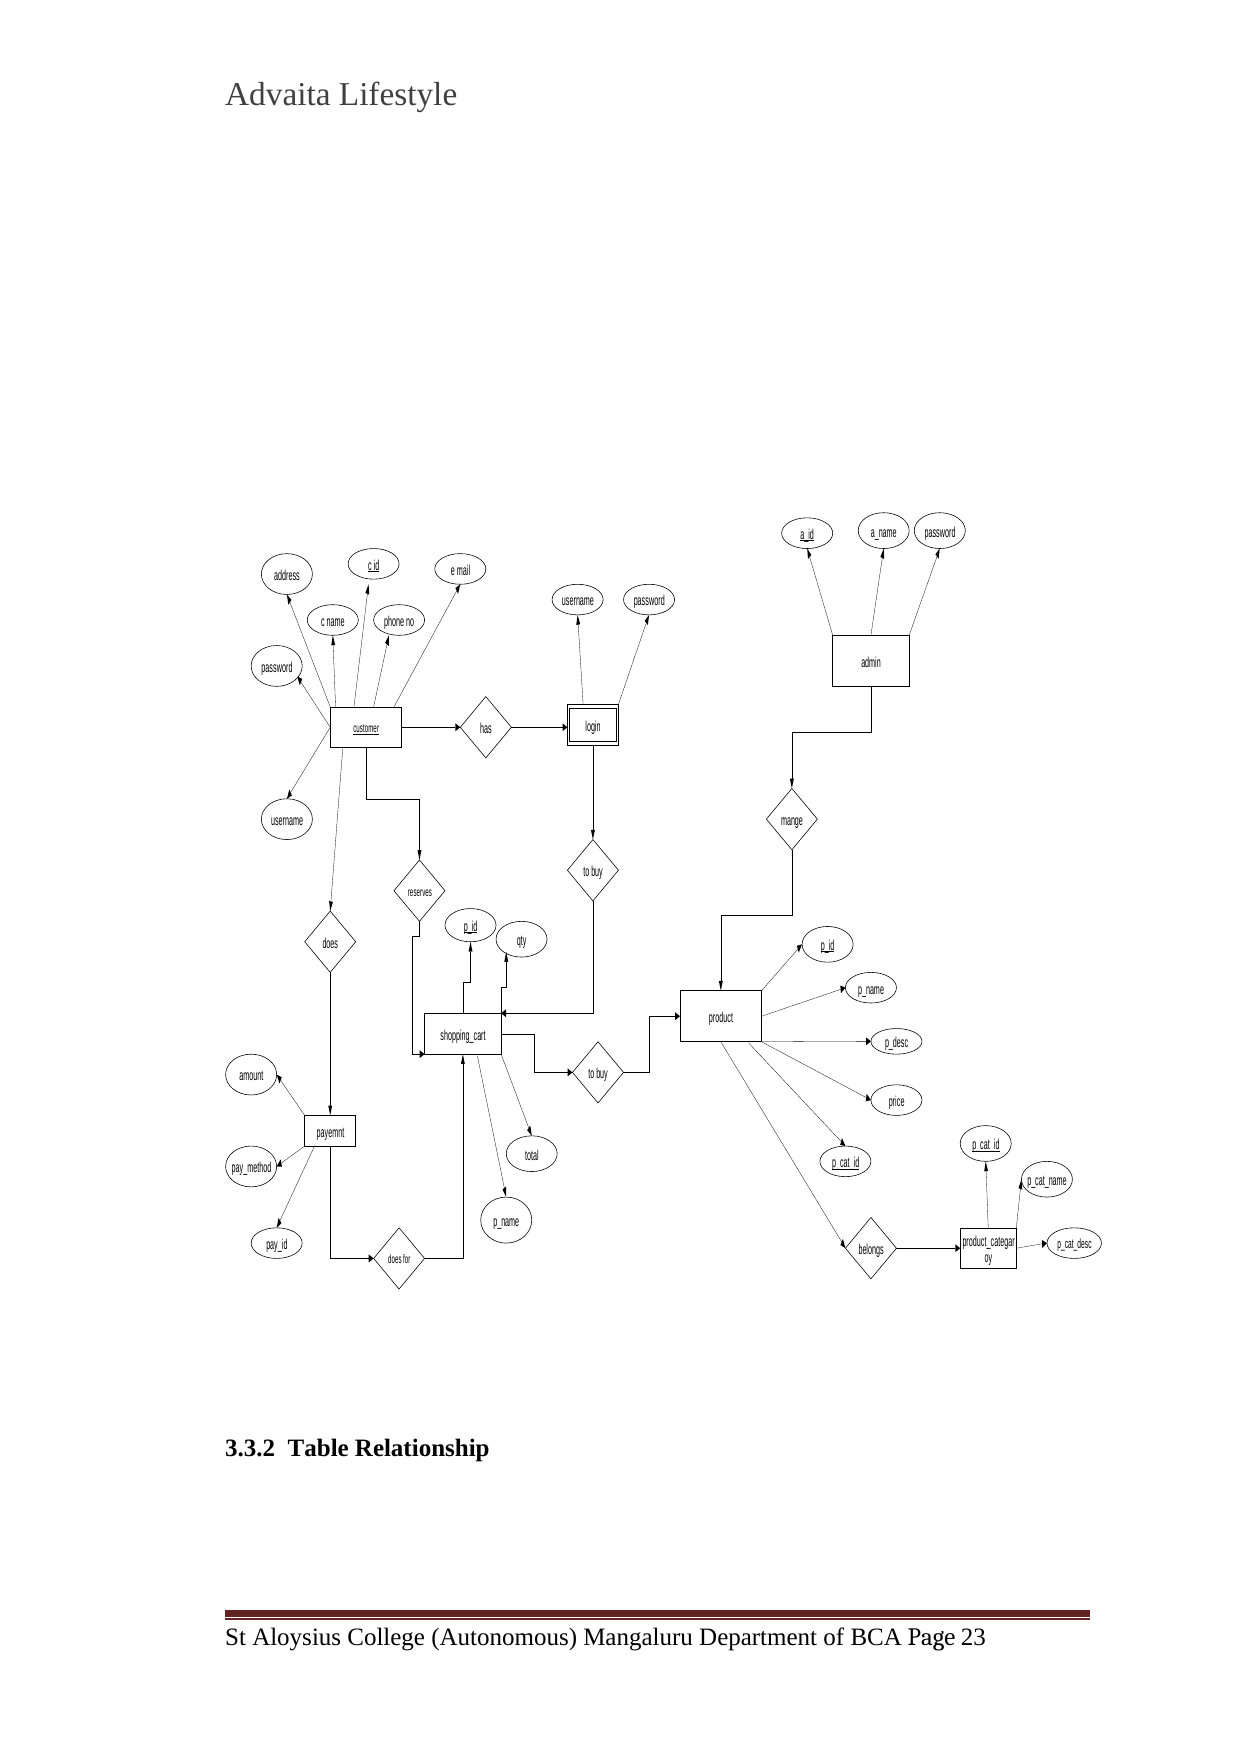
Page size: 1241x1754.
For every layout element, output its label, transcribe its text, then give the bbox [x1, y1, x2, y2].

text 3.3.2 Table Relationship [225, 1433, 1090, 1462]
